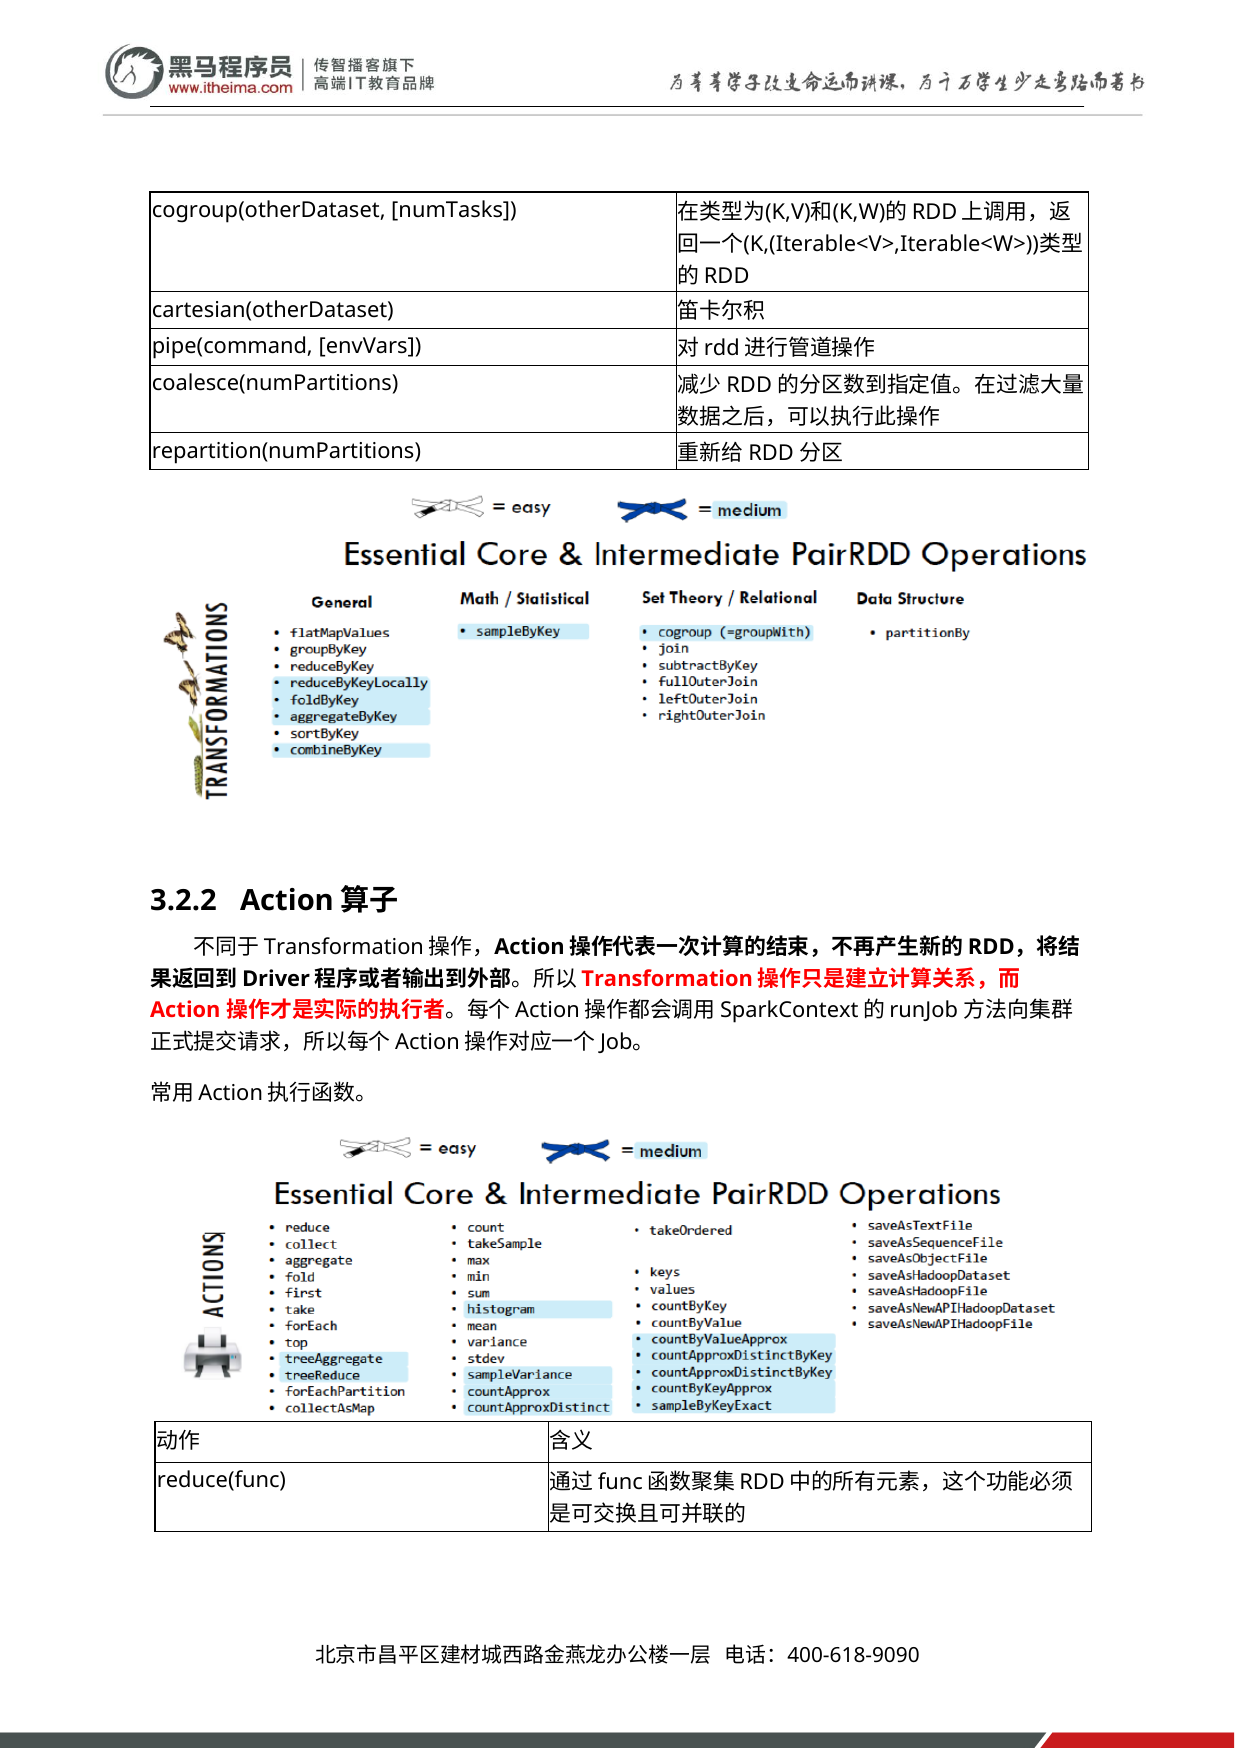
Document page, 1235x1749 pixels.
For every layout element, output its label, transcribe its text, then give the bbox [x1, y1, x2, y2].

table_cell repartition(numPartitions) [151, 433, 676, 469]
table_cell reduce(func) [156, 1463, 548, 1531]
picture [0, 0, 1235, 123]
table_cell 笛卡尔积 [677, 292, 1088, 328]
text 常用Action执行函数。 [150, 1075, 1084, 1107]
table_cell pipe(command, [envVars]) [151, 329, 676, 364]
table_cell cogroup(otherDataset, [numTasks]) [151, 193, 676, 291]
table_cell coalesce(numPartitions) [151, 366, 676, 432]
table_cell 减少 RDD 的分区数到指定值。在过滤大量数据之后，可以执行此操作 [677, 366, 1088, 432]
text 不同于Transformation操作，Action操作代表一次计算的结束，不再产生新的 RDD，将结果返回到Driver程序或者输出到外部。所以Transformation操作只是建立计算关系，而Action 操作才是实际的执行者。每个Action操作都会调用SparkContext的runJob 方法向集群正式提交请求，所以每个Action操作对应一个Job。 [150, 929, 1084, 1056]
table_cell 在类型为(K,V)和(K,W)的RDD上调用，返回一个(K,(Iterable<V>,Iterable<W>))类型的RDD [677, 193, 1088, 291]
picture [172, 1125, 1062, 1418]
picture [0, 1673, 1235, 1748]
picture [150, 488, 1099, 809]
table_cell 通过func函数聚集RDD中的所有元素，这个功能必须是可交换且可并联的 [549, 1463, 1091, 1531]
table_cell 对rdd进行管道操作 [677, 329, 1088, 364]
table_cell 重新给 RDD 分区 [677, 433, 1088, 469]
subtitle Action算子 [150, 876, 1084, 918]
table_cell cartesian(otherDataset) [151, 292, 676, 328]
table_header 含义 [549, 1422, 1091, 1462]
table_header 动作 [156, 1422, 548, 1462]
